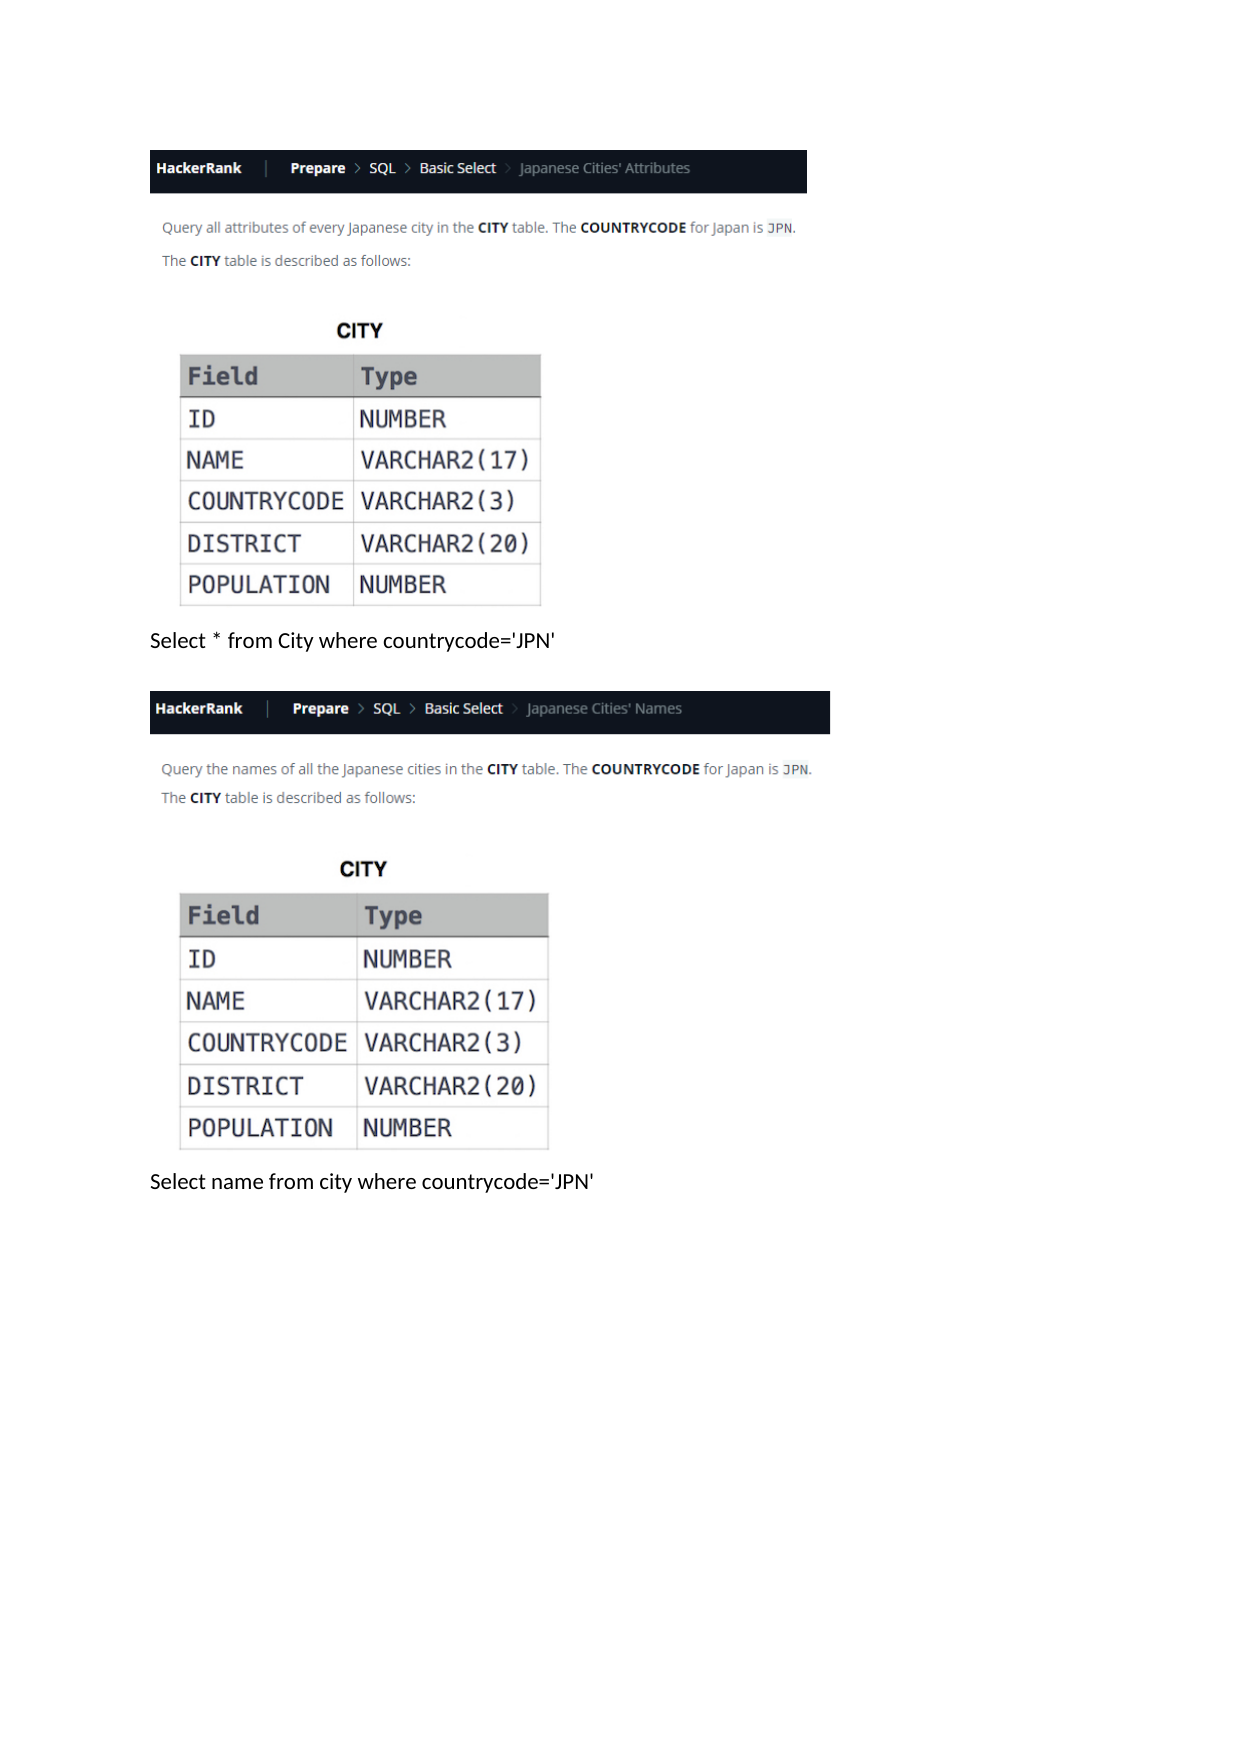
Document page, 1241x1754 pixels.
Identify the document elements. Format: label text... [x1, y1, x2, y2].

text Select name from city where countrycode='JPN' [150, 1167, 1090, 1196]
picture [150, 691, 831, 1164]
text Select * from City where countrycode='JPN' [150, 627, 1090, 654]
picture [150, 150, 807, 623]
